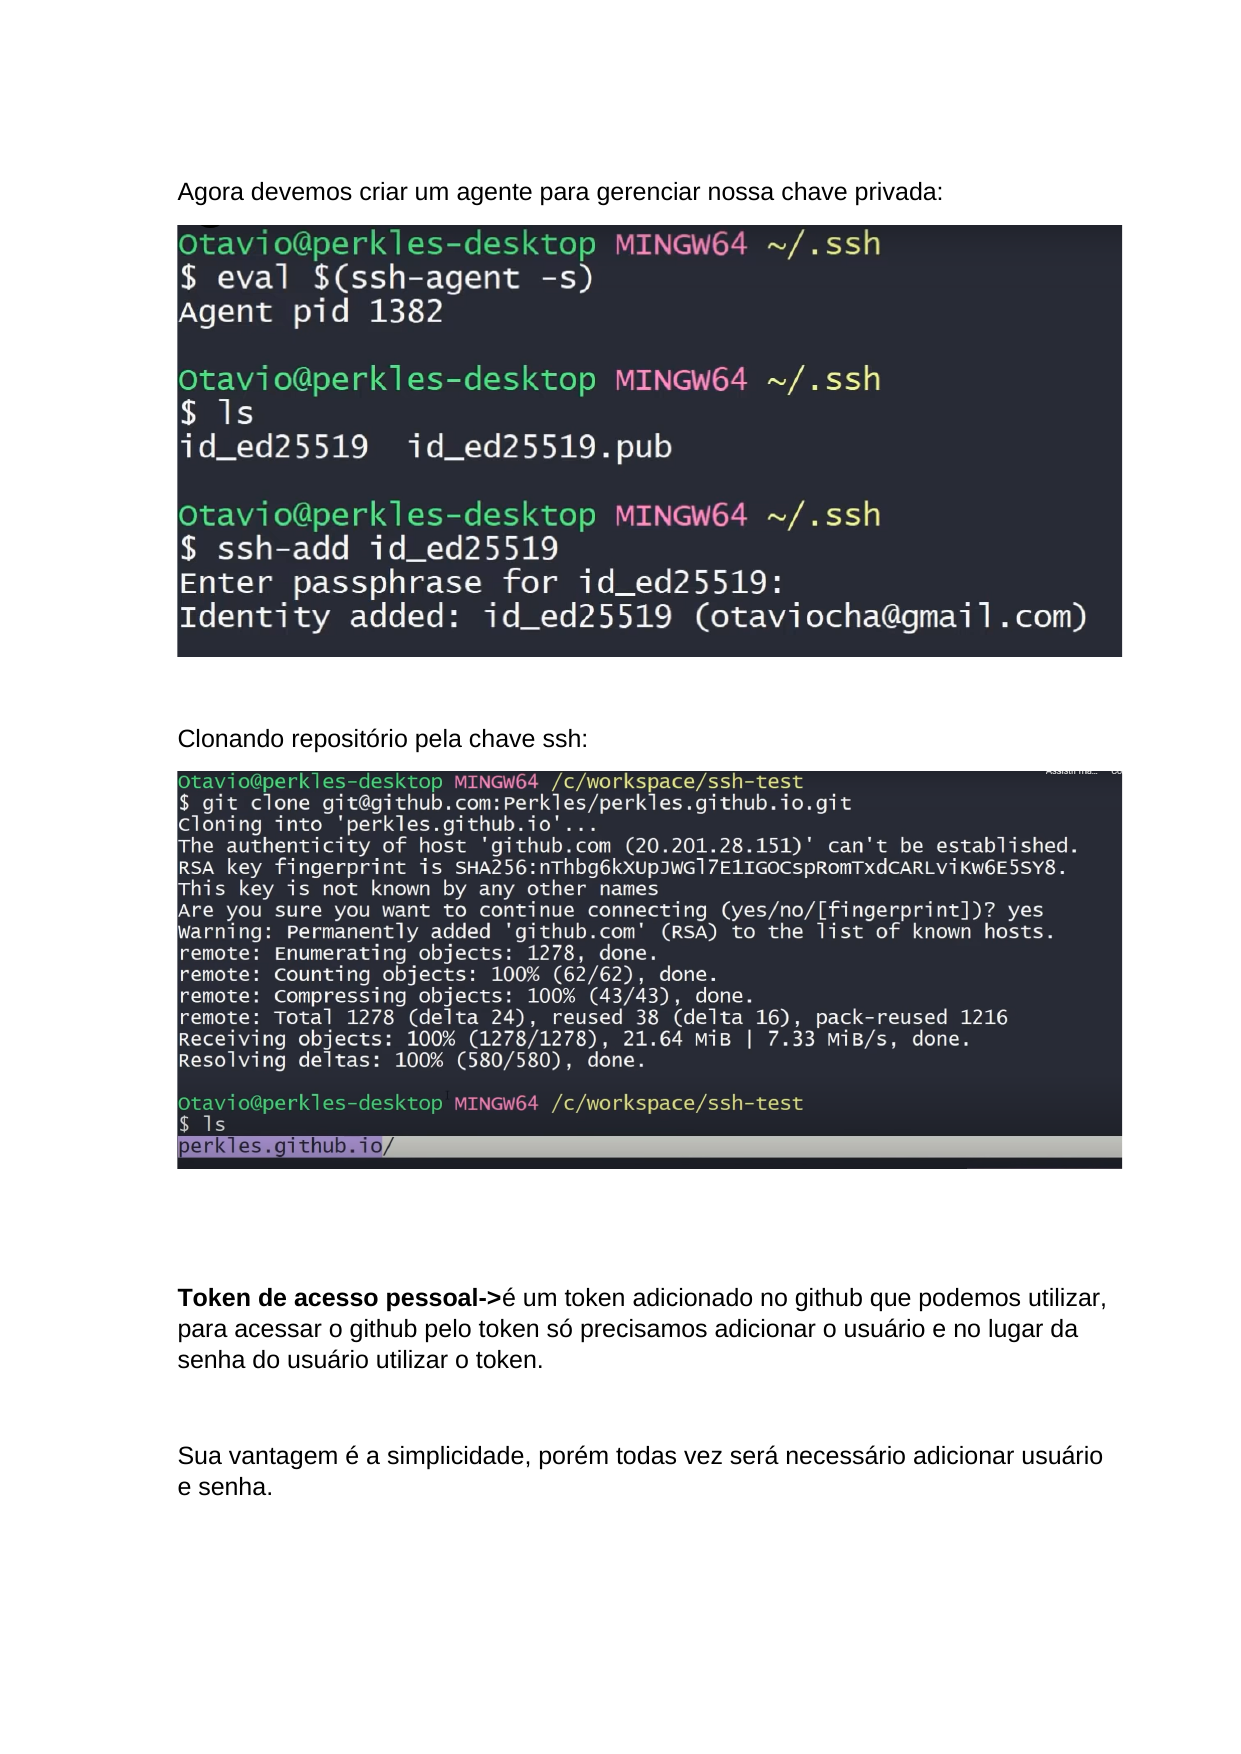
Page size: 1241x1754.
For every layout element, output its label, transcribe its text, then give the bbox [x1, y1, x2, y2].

picture [177, 771, 1123, 1169]
picture [177, 225, 1123, 657]
text Sua vantagem é a simplicidade, porém todas vez será necessário adicionar usuário e senha. [177, 1441, 1122, 1500]
text Clonando repositório pela chave ssh: [177, 724, 1122, 752]
text Token de acesso pessoal->é um token adicionado no github que podemos utilizar, para acessar o github pelo token só precisamos adicionar o usuário e no lugar da senha do usuário utilizar o token. [177, 1283, 1122, 1374]
text Agora devemos criar um agente para gerenciar nossa chave privada: [177, 177, 1122, 206]
